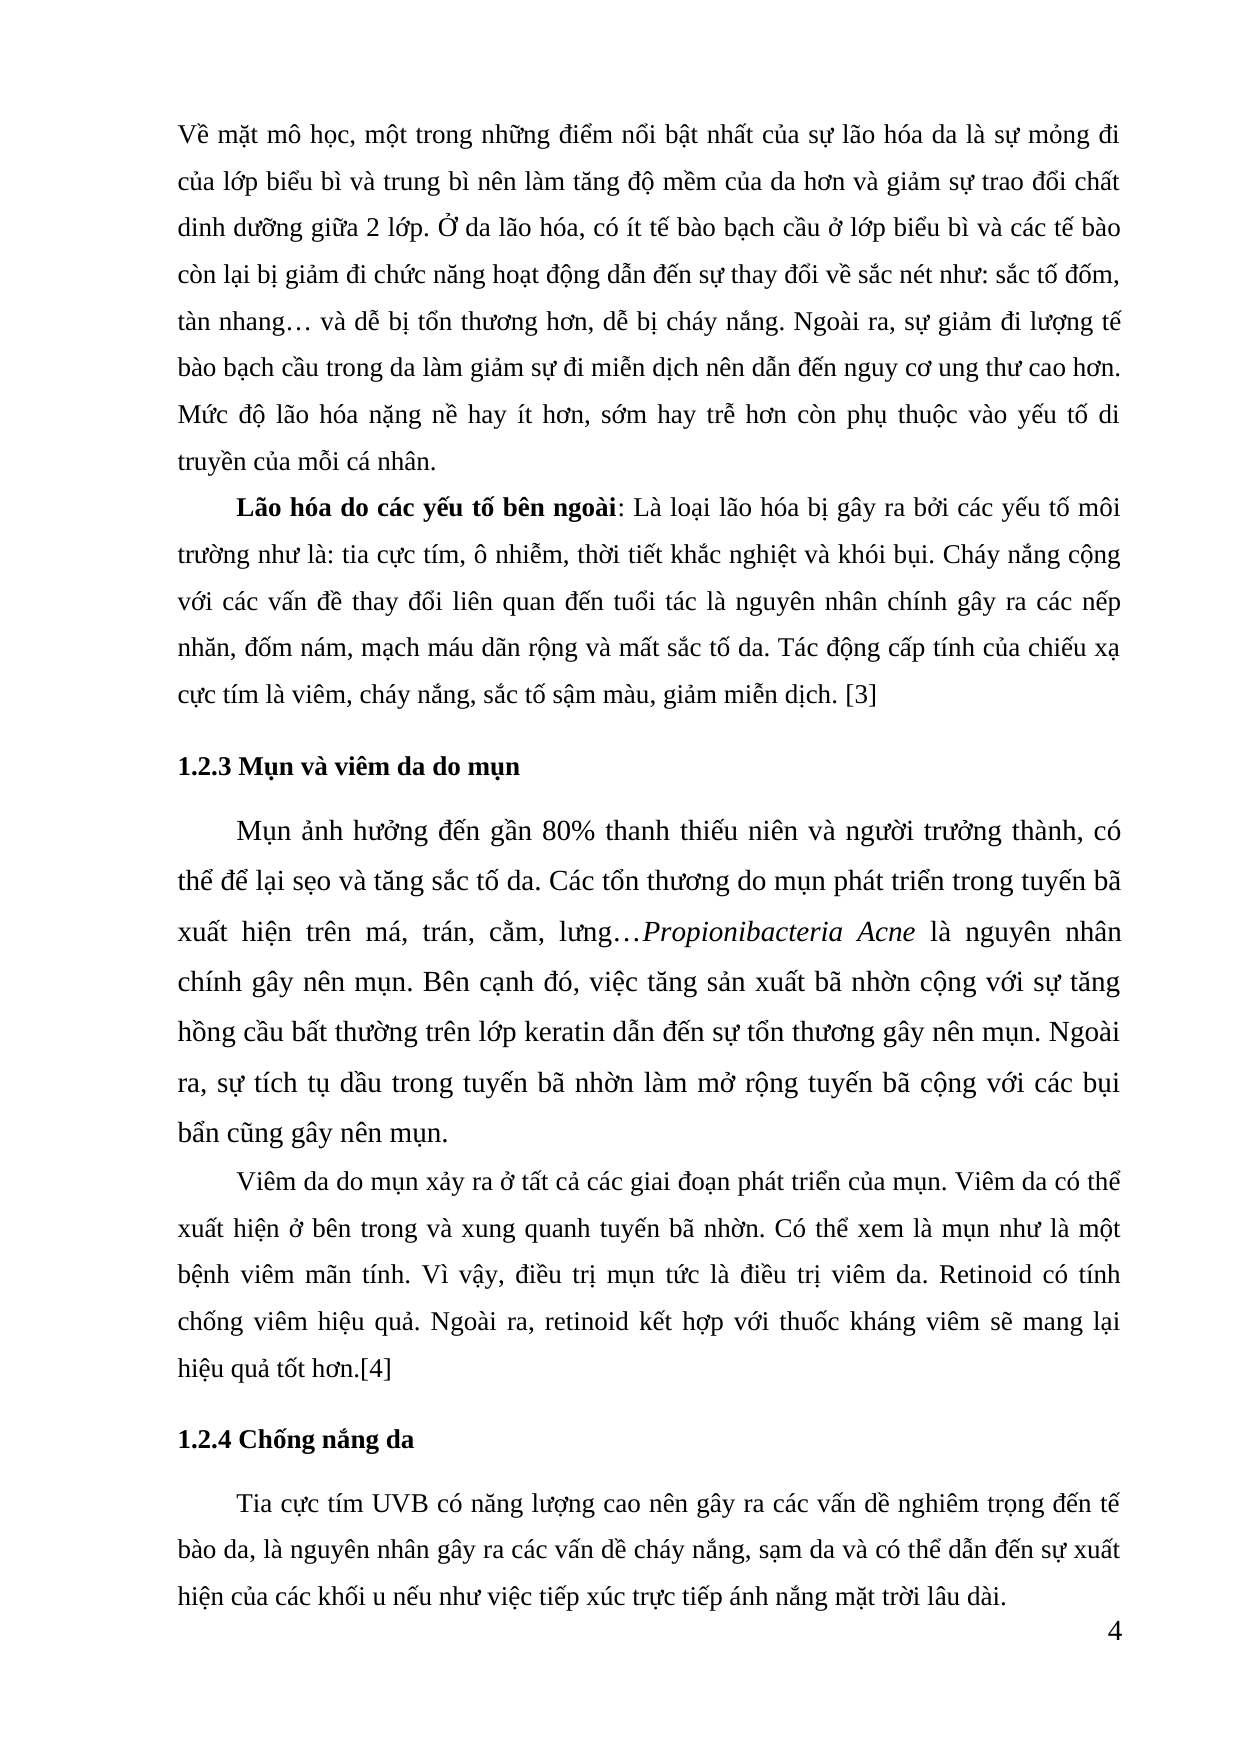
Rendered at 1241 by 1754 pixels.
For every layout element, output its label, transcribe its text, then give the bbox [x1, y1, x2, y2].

text Tia cực tím UVB có năng lượng cao nên gây ra các vấn dề nghiêm trọng đến tế bào da, là nguyên nhân gây ra các vấn dề cháy nắng, sạm da và có thể dẫn đến sự xuất hiện của các khối u nếu như việc tiếp xúc trực tiếp ánh nắng mặt trời lâu dài. [177, 1487, 1122, 1611]
subtitle 1.2.4 Chống nắng da [177, 1424, 1122, 1455]
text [177, 118, 1122, 476]
text Mụn ảnh hưởng đến gần 80% thanh thiếu niên và người trưởng thành, có thể để lại sẹo và tăng sắc tố da. Các tổn thương do mụn phát triển trong tuyến bã xuất hiện trên má, trán, cằm, lưng…Propionibacteria Acne là nguyên nhân chính gây nên mụn. Bên cạnh đó, việc tăng sản xuất bã nhờn cộng với sự tăng hồng cầu bất thường trên lớp keratin dẫn đến sự tổn thương gây nên mụn. Ngoài ra, sự tích tụ dầu trong tuyến bã nhờn làm mở rộng tuyến bã cộng với các bụi bẩn cũng gây nên mụn. [177, 813, 1122, 1148]
text Lão hóa do các yếu tố bên ngoài: Là loại lão hóa bị gây ra bởi các yếu tố môi trường như là: tia cực tím, ô nhiễm, thời tiết khắc nghiệt và khói bụi. Cháy nắng cộng với các vấn đề thay đổi liên quan đến tuổi tác là nguyên nhân chính gây ra các nếp nhăn, đốm nám, mạch máu dãn rộng và mất sắc tố da. Tác động cấp tính của chiếu xạ cực tím là viêm, cháy nắng, sắc tố sậm màu, giảm miễn dịch. [3] [177, 491, 1122, 709]
text Viêm da do mụn xảy ra ở tất cả các giai đoạn phát triển của mụn. Viêm da có thể xuất hiện ở bên trong và xung quanh tuyến bã nhờn. Có thể xem là mụn như là một bệnh viêm mãn tính. Vì vậy, điều trị mụn tức là điều trị viêm da. Retinoid có tính chống viêm hiệu quả. Ngoài ra, retinoid kết hợp với thuốc kháng viêm sẽ mang lại hiệu quả tốt hơn.[4] [177, 1165, 1122, 1383]
subtitle 1.2.3 Mụn và viêm da do mụn [177, 750, 1122, 781]
